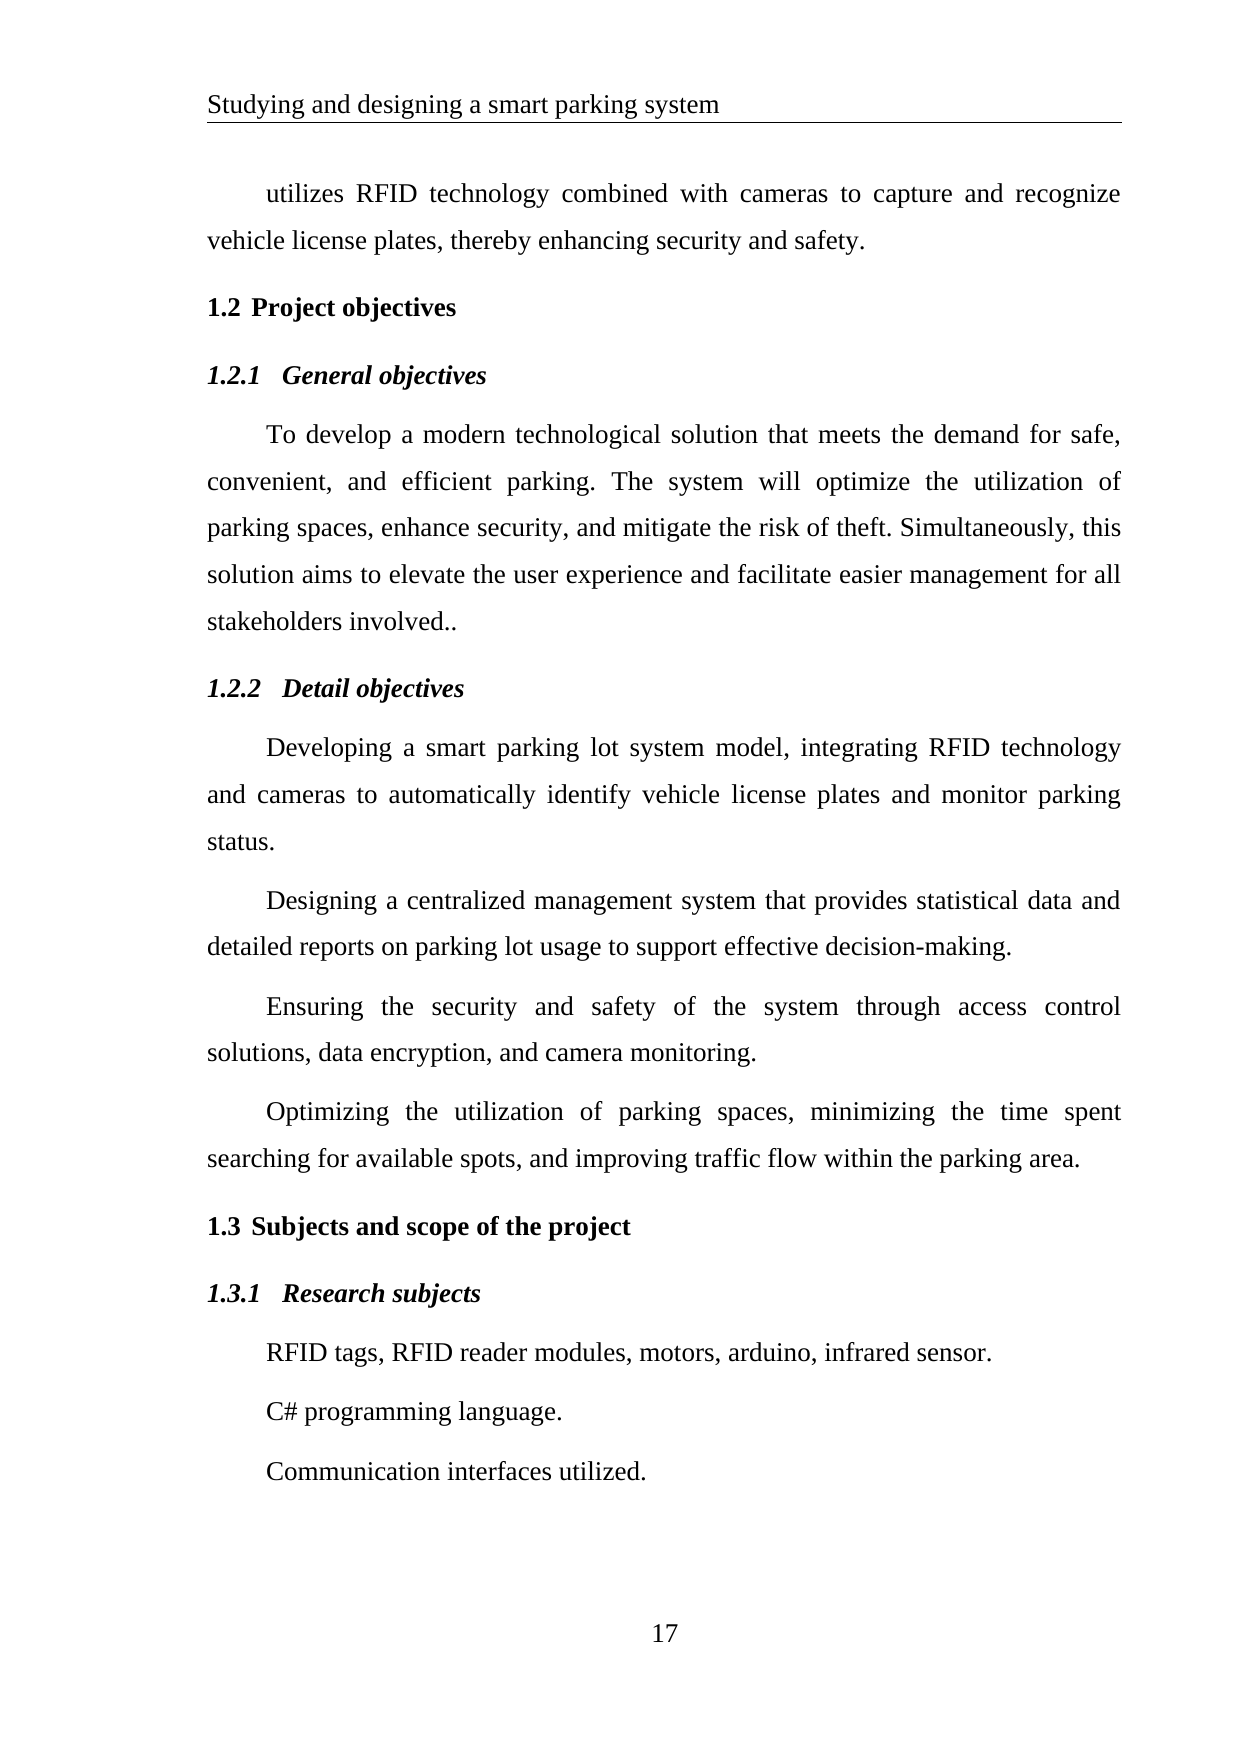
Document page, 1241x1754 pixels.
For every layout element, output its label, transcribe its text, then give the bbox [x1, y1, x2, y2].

text Research subjects [207, 1277, 1122, 1308]
text Designing a centralized management system that provides statistical data and detailed reports on parking lot usage to support effective decision-making. [207, 884, 1122, 962]
text Optimizing the utilization of parking spaces, minimizing the time spent searching for available spots, and improving traffic flow within the parking area. [207, 1096, 1122, 1173]
text Ensuring the security and safety of the system through access control solutions, data encryption, and camera monitoring. [207, 990, 1122, 1067]
text Subjects and scope of the project [207, 1210, 1122, 1241]
text Communication interfaces utilized. [207, 1455, 1122, 1486]
text C# programming language. [207, 1396, 1122, 1427]
text Detail objectives [207, 672, 1122, 703]
text General objectives [207, 359, 1122, 390]
text Project objectives [207, 291, 1122, 322]
text utilizes RFID technology combined with cameras to capture and recognize vehicle license plates, thereby enhancing security and safety. [207, 177, 1122, 255]
text Developing a smart parking lot system model, integrating RFID technology and cameras to automatically identify vehicle license plates and monitor parking status. [207, 731, 1122, 856]
text RFID tags, RFID reader modules, motors, arduino, infrared sensor. [207, 1336, 1122, 1367]
text To develop a modern technological solution that meets the demand for safe, convenient, and efficient parking. The system will optimize the utilization of parking spaces, enhance security, and mitigate the risk of theft. Simultaneously, this solution aims to elevate the user experience and facilitate easier management for all stakeholders involved.. [207, 418, 1122, 636]
